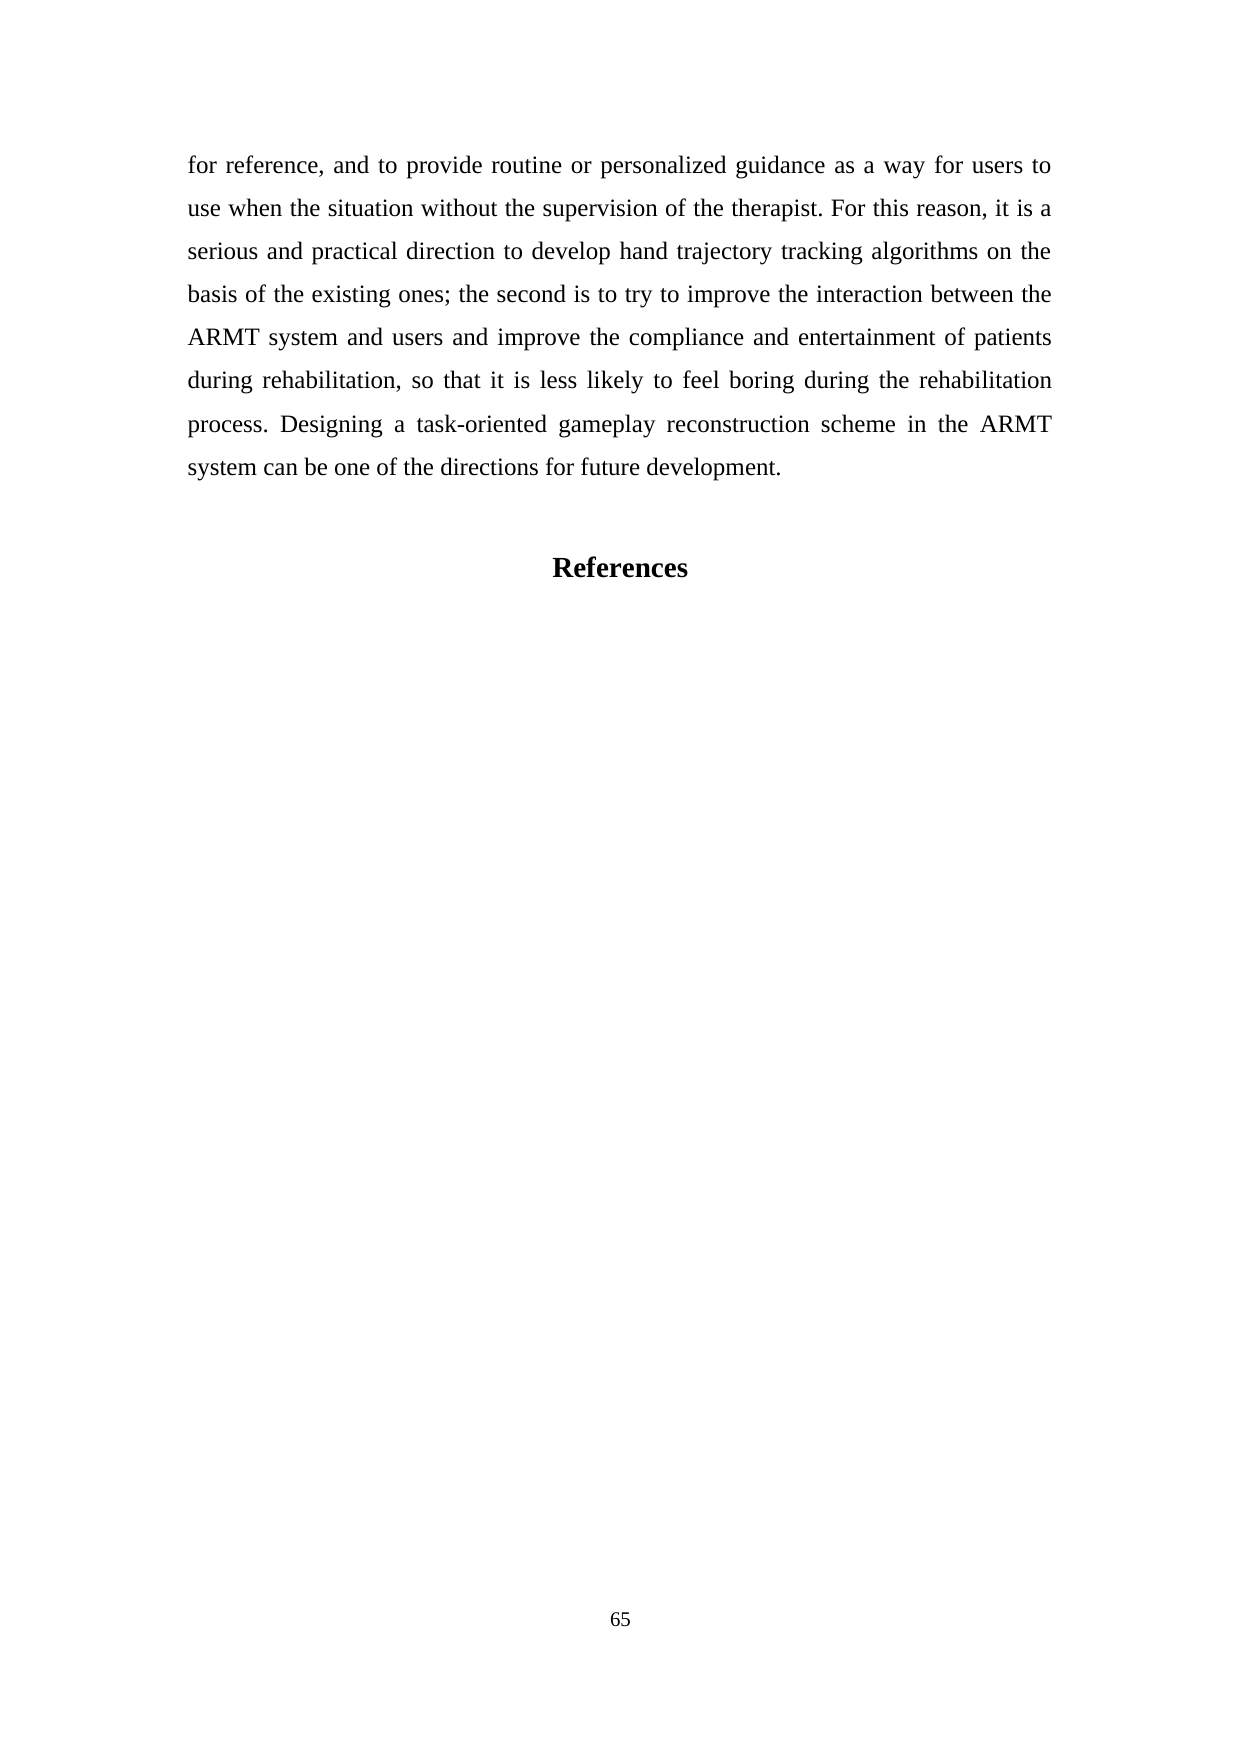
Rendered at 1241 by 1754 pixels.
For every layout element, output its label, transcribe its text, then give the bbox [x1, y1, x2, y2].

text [187, 150, 1053, 481]
subtitle References [187, 551, 1053, 584]
